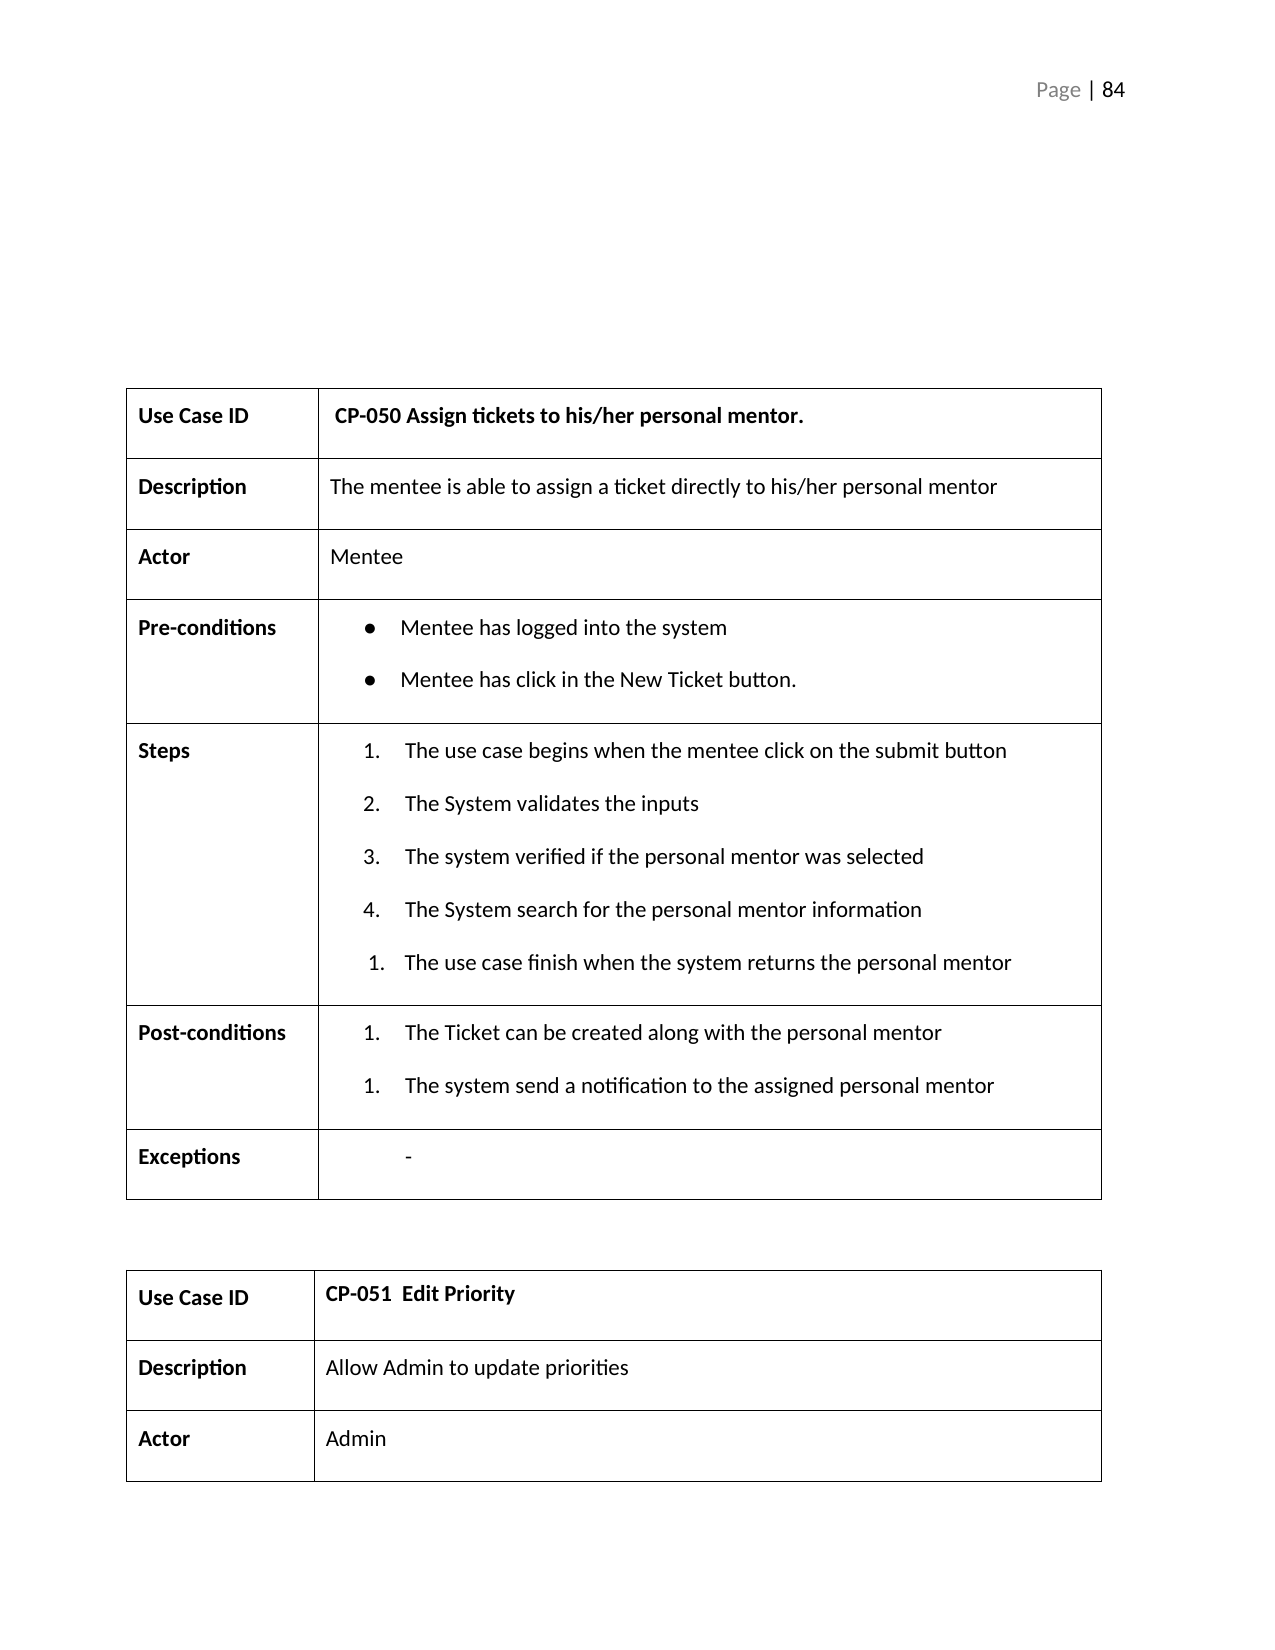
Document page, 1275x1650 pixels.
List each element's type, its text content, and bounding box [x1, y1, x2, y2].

table_cell Post-conditions [127, 1006, 318, 1128]
table_cell Exceptions [127, 1130, 318, 1199]
table_cell The mentee is able to assign a ticket directly to his/her personal mentor [319, 459, 1101, 529]
table_header Use Case ID [127, 1271, 314, 1340]
table_cell Actor [127, 530, 318, 599]
table_cell Allow Admin to update priorities [315, 1341, 1101, 1410]
table_cell Mentee [319, 530, 1101, 599]
table_cell Steps [127, 724, 318, 1005]
table_cell Actor [127, 1411, 314, 1481]
table_cell Mentee has logged into the system Mentee has click in the New Ticket button. [319, 600, 1101, 722]
table_cell - [319, 1130, 1101, 1199]
table_cell The use case begins when the mentee click on the submit button The System validates the inputs The system verified if the personal mentor was selected The System search for the personal mentor information The use case finish when the system returns the personal mentor [319, 724, 1101, 1005]
table_header CP-050 Assign tickets to his/her personal mentor. [319, 389, 1101, 458]
table_cell Description [127, 1341, 314, 1410]
table_cell Pre-conditions [127, 600, 318, 722]
table_header CP-051 Edit Priority [315, 1271, 1101, 1340]
table_cell Admin [315, 1411, 1101, 1481]
table_cell The Ticket can be created along with the personal mentor The system send a notification to the assigned personal mentor [319, 1006, 1101, 1128]
table_header Use Case ID [127, 389, 318, 458]
table_cell Description [127, 459, 318, 529]
